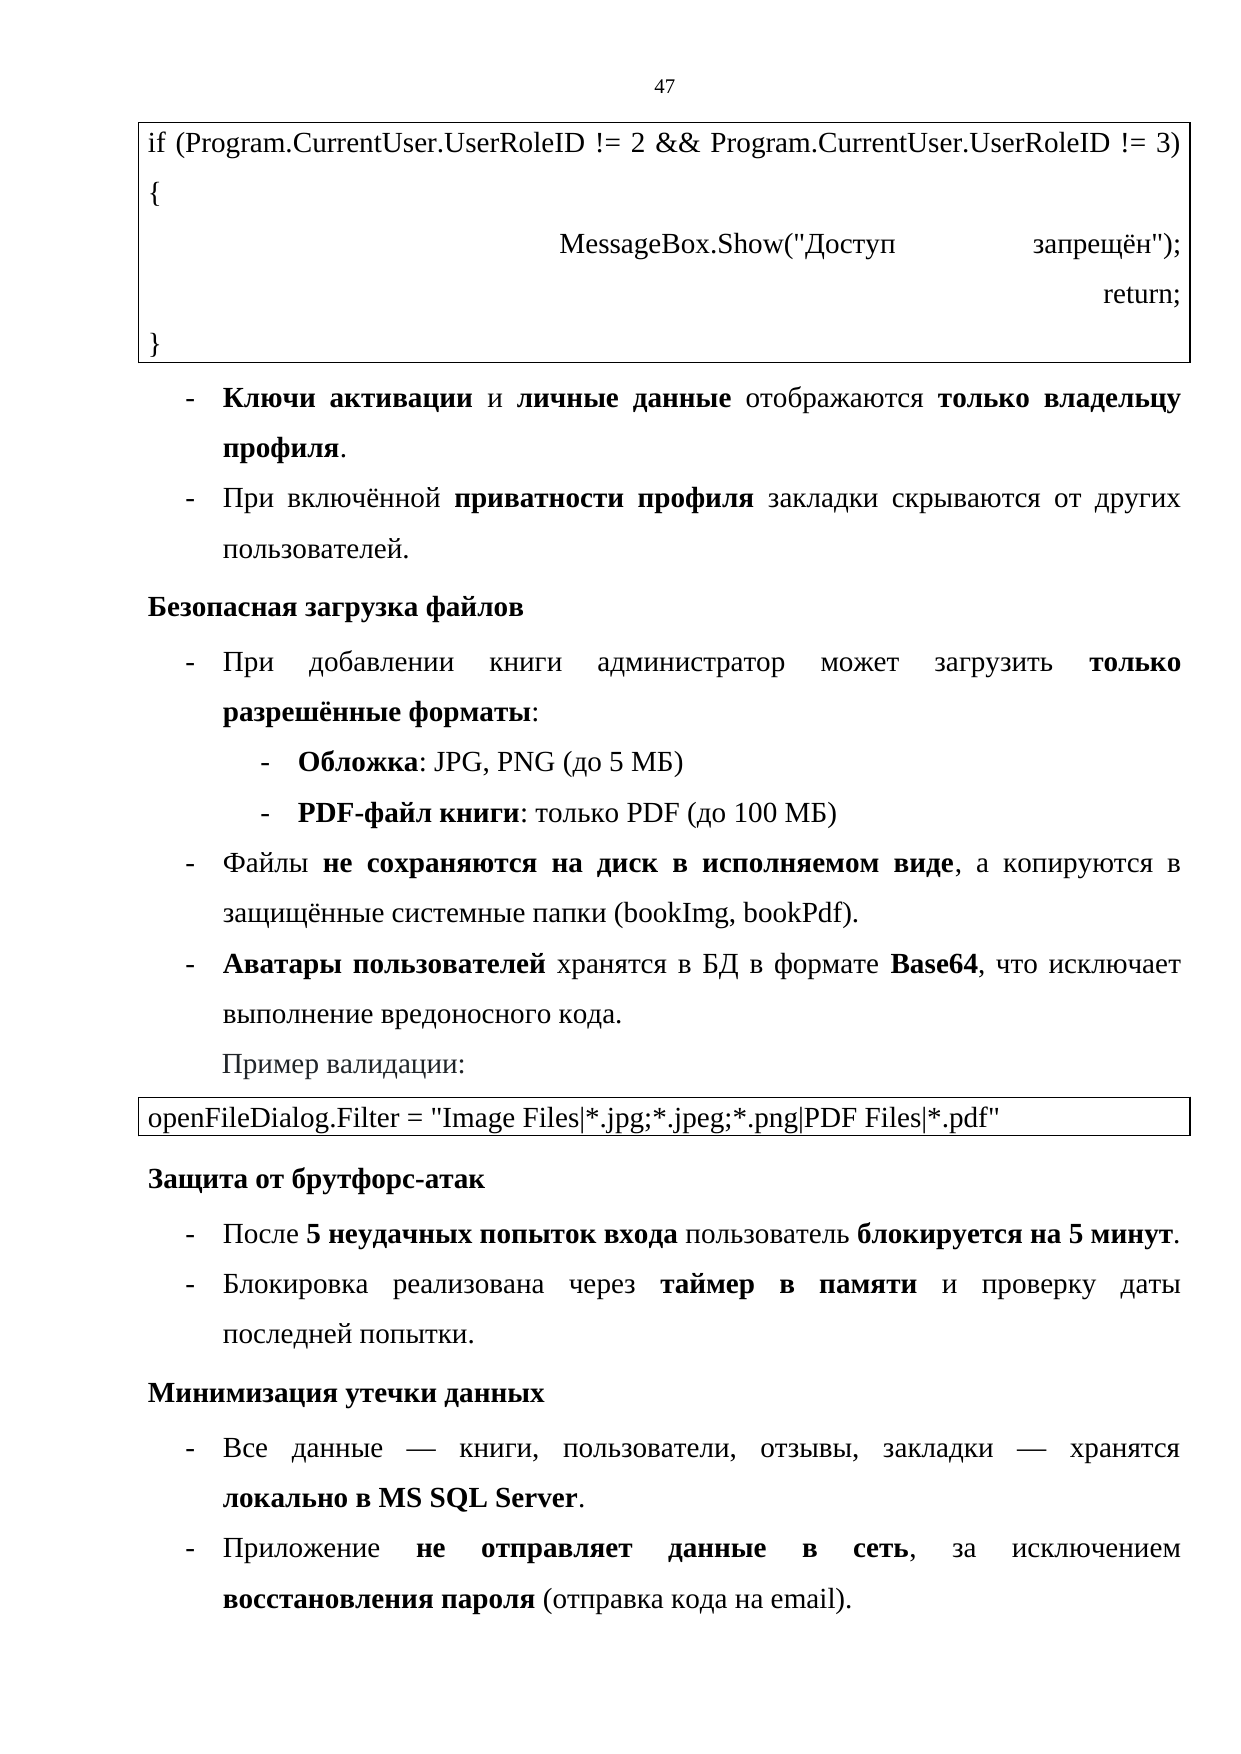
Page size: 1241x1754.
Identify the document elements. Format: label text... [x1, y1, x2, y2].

subtitle Безопасная загрузка файлов [148, 589, 1181, 623]
list Аватары пользователей хранятся в БД в формате Base64, что исключает выполнение вредоносного кода. [185, 946, 1181, 1029]
list При включённой приватности профиля закладки скрываются от других пользователей. [185, 480, 1181, 564]
list Файлы не сохраняются на диск в исполняемом виде, а копируются в защищённые системные папки (bookImg, bookPdf). [185, 845, 1181, 929]
text openFileDialog.Filter = "Image Files|*.jpg;*.jpeg;*.png|PDF Files|*.pdf" [139, 1098, 1189, 1135]
list При добавлении книги администратор может загрузить только разрешённые форматы: [185, 644, 1181, 728]
list После 5 неудачных попыток входа пользователь блокируется на 5 минут. [185, 1216, 1181, 1249]
list Блокировка реализована через таймер в памяти и проверку даты последней попытки. [185, 1266, 1181, 1350]
text if (Program.CurrentUser.UserRoleID != 2 && Program.CurrentUser.UserRoleID != 3) { MessageBox.Show("Доступ запрещён"); return; } [139, 123, 1189, 362]
list Все данные — книги, пользователи, отзывы, закладки — хранятся локально в MS SQL Server. [185, 1430, 1181, 1514]
list Обложка: JPG, PNG (до 5 МБ) [260, 744, 1181, 778]
subtitle Защита от брутфорс-атак [148, 1162, 1181, 1195]
list Приложение не отправляет данные в сеть, за исключением восстановления пароля (отправка кода на email). [185, 1530, 1181, 1614]
list Ключи активации и личные данные отображаются только владельцу профиля. [185, 380, 1181, 464]
text Пример валидации: [148, 1046, 1181, 1080]
list PDF-файл книги: только PDF (до 100 МБ) [260, 795, 1181, 828]
subtitle Минимизация утечки данных [148, 1375, 1181, 1409]
